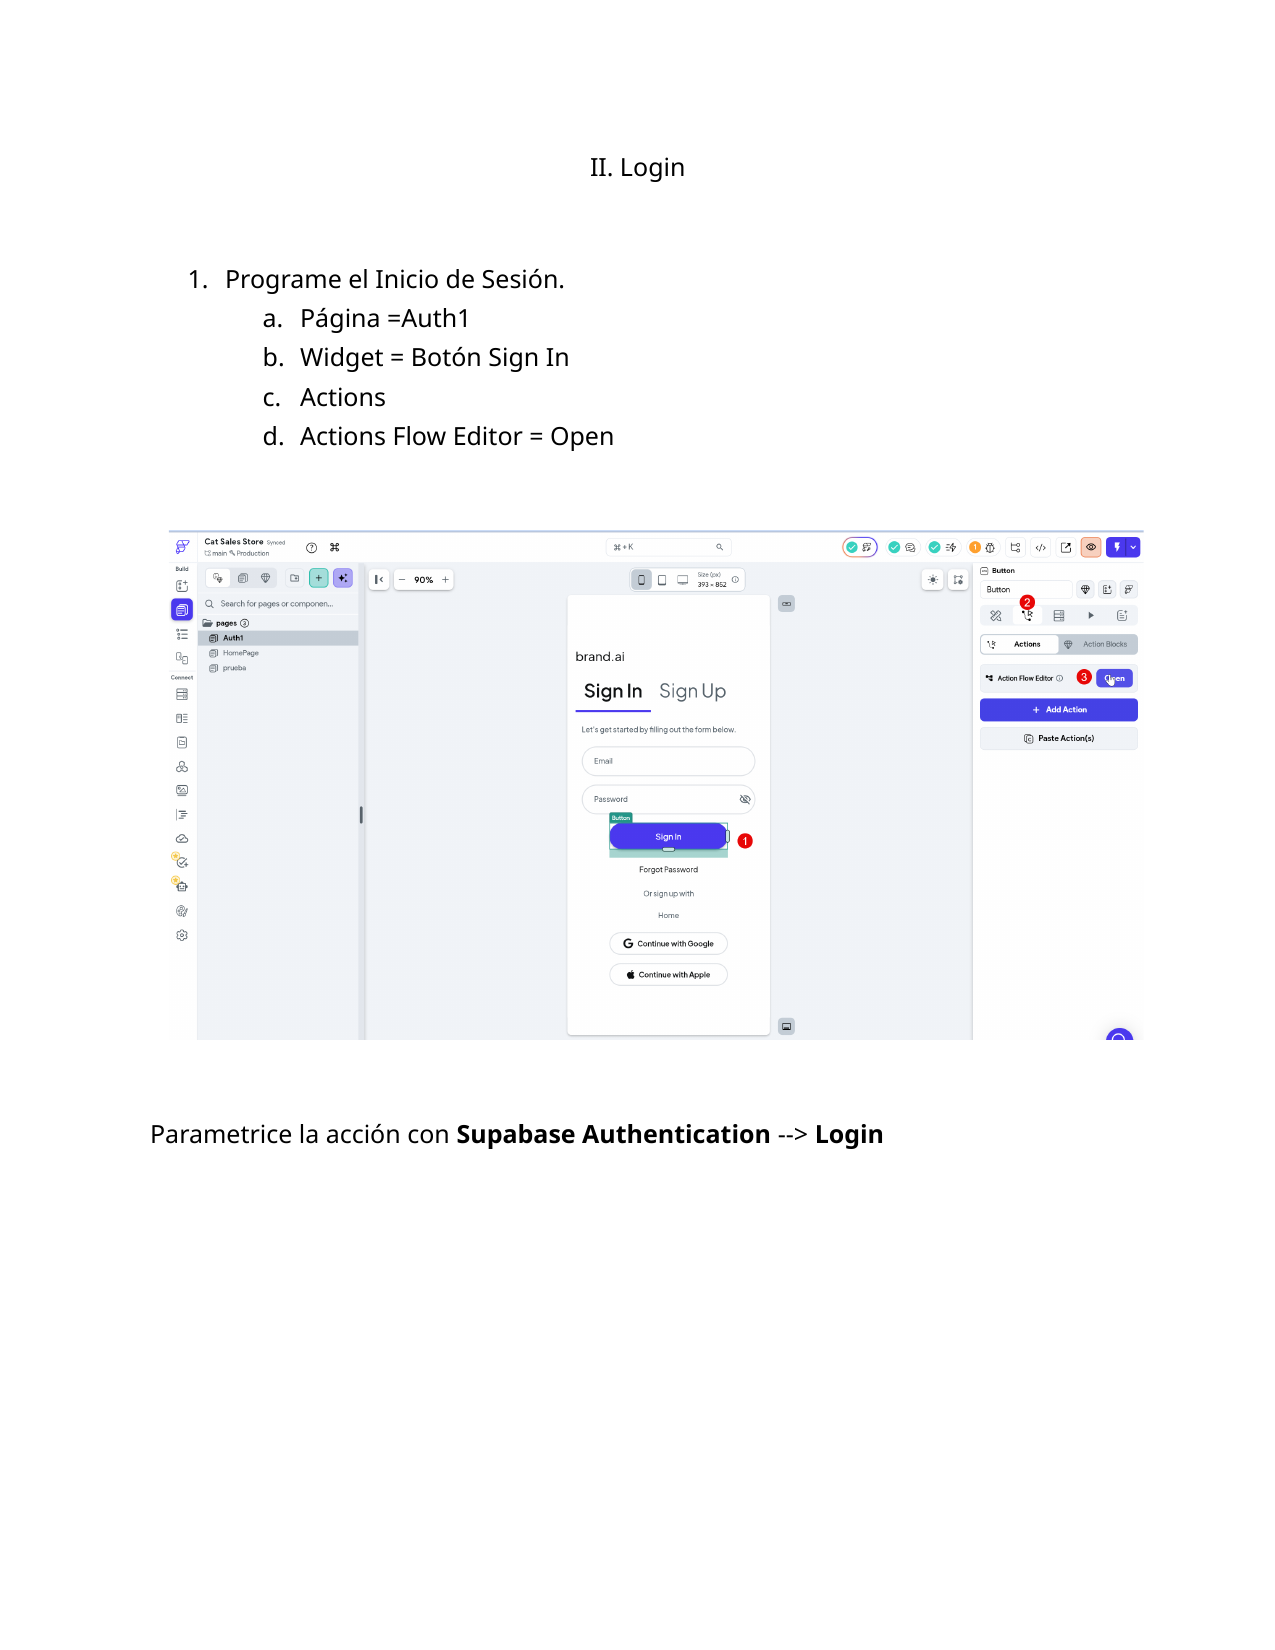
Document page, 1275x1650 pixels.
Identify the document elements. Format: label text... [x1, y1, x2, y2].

list Widget = Botón Sign In [262, 340, 1125, 374]
list Programe el Inicio de Sesión. [187, 262, 1125, 296]
list Actions Flow Editor = Open [262, 418, 1125, 452]
text Parametrice la acción con Supabase Authentication --> Login [150, 1117, 1125, 1151]
list Página =Auth1 [262, 301, 1125, 335]
text II. Login [150, 150, 1125, 184]
list Actions [262, 379, 1125, 413]
